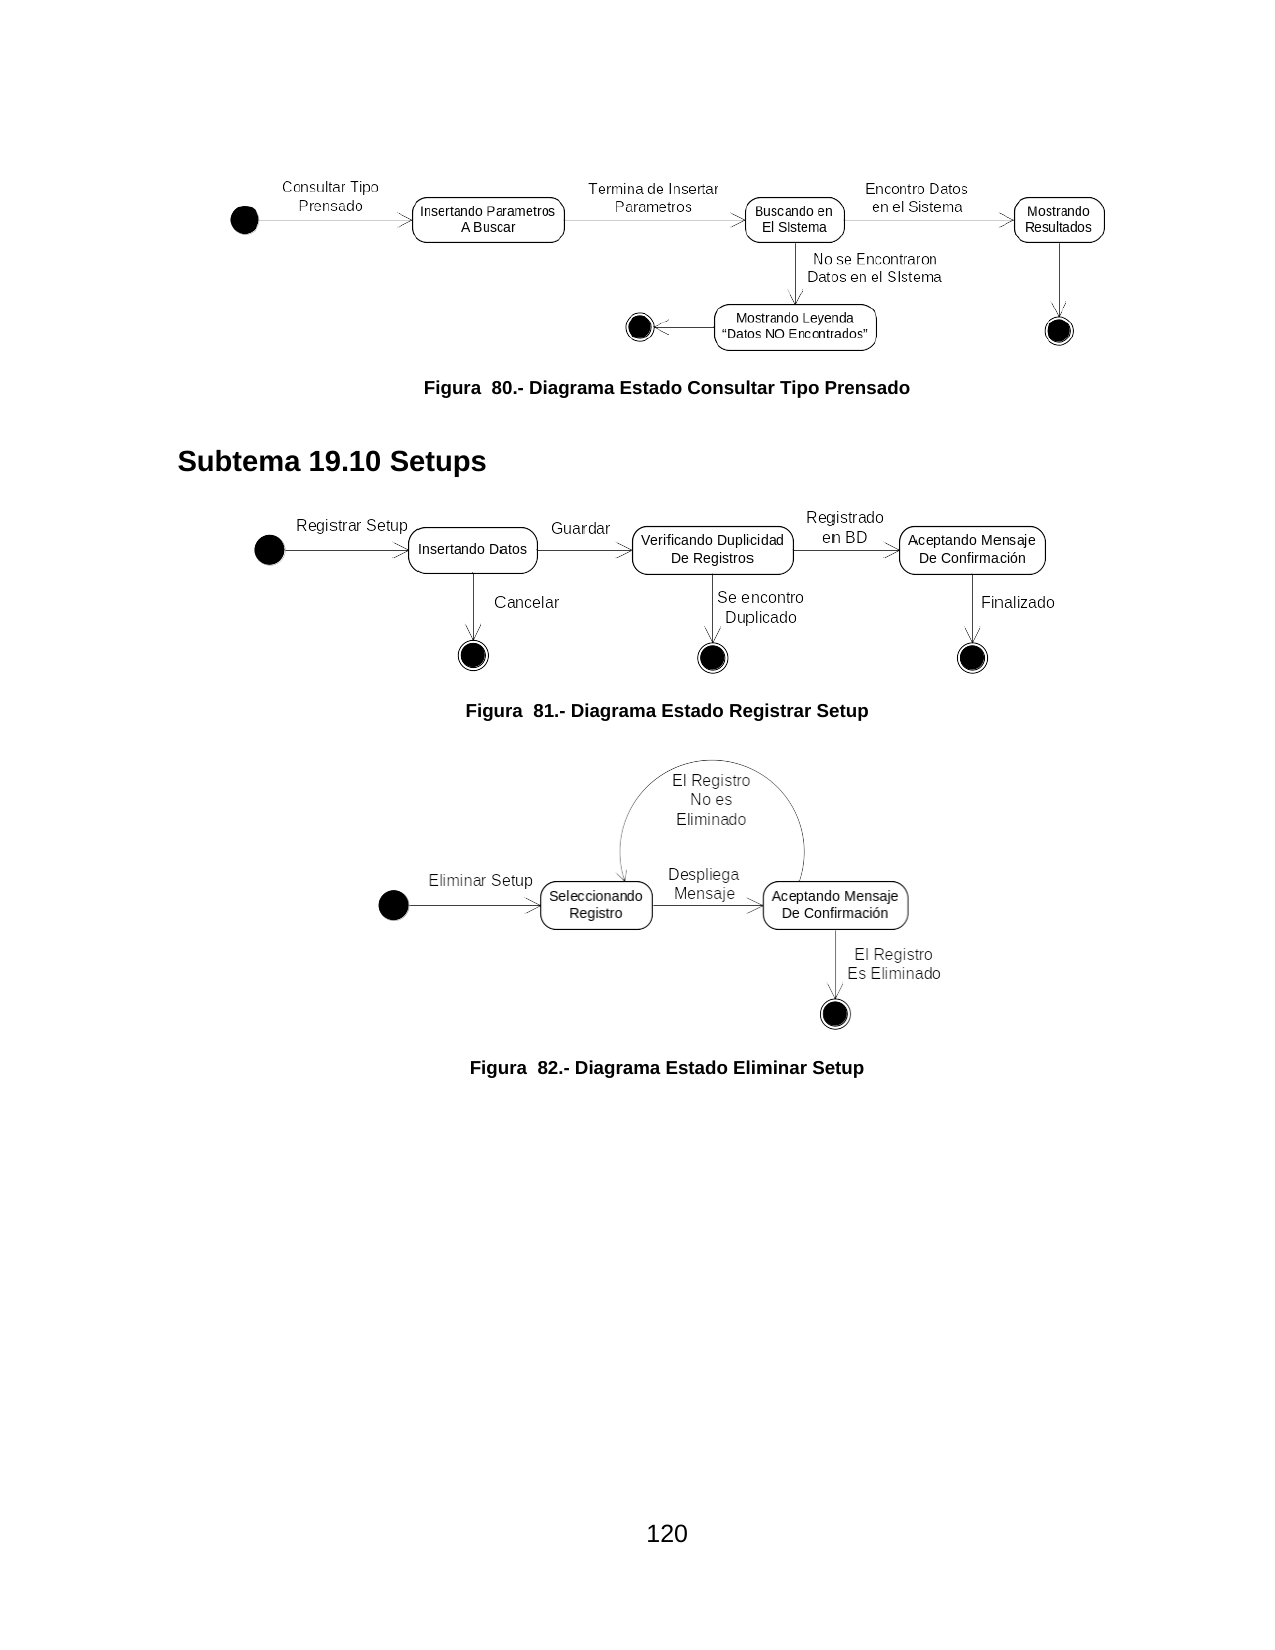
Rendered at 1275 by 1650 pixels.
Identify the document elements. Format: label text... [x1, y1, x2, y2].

subtitle Setups [177, 444, 1157, 478]
